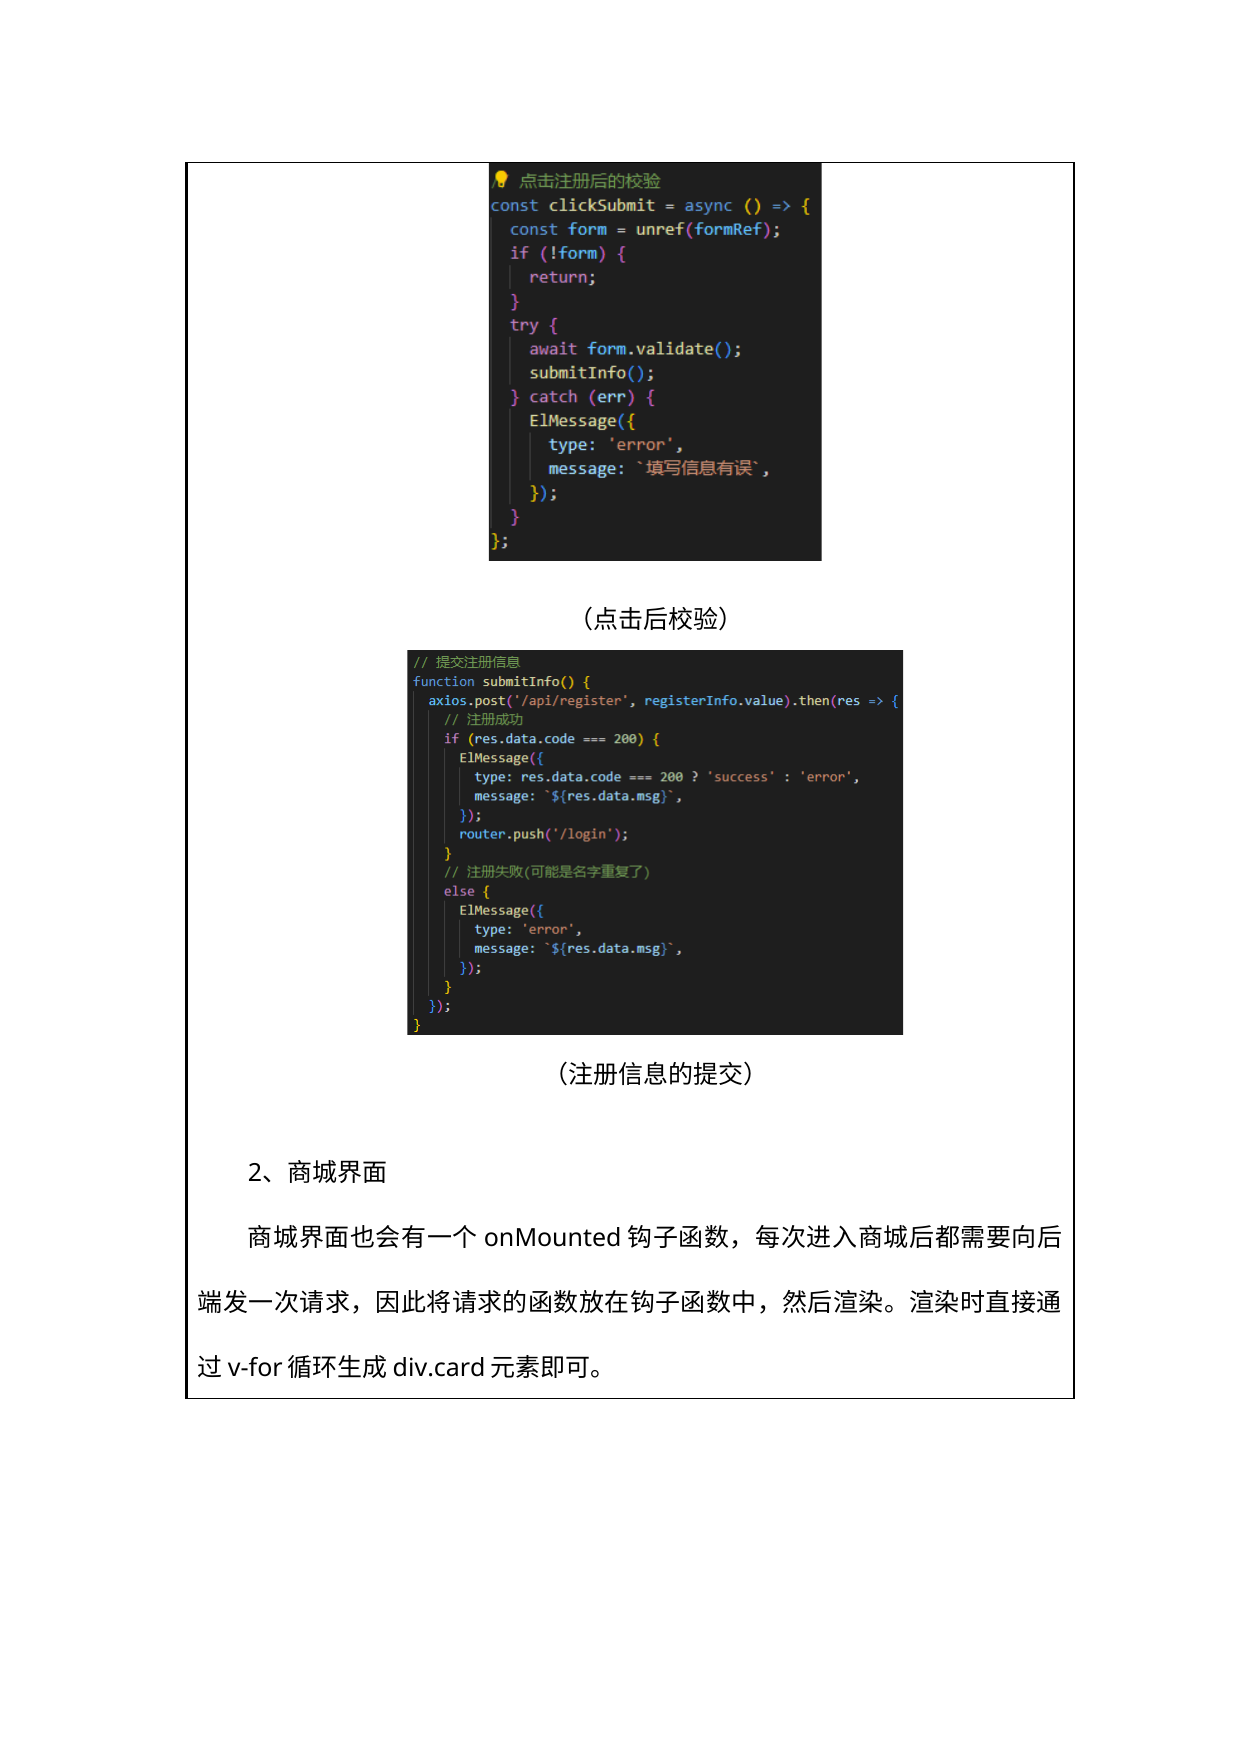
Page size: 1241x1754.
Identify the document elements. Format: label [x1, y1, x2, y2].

picture [488, 163, 822, 561]
table_cell [188, 163, 1073, 1398]
picture [407, 650, 904, 1035]
